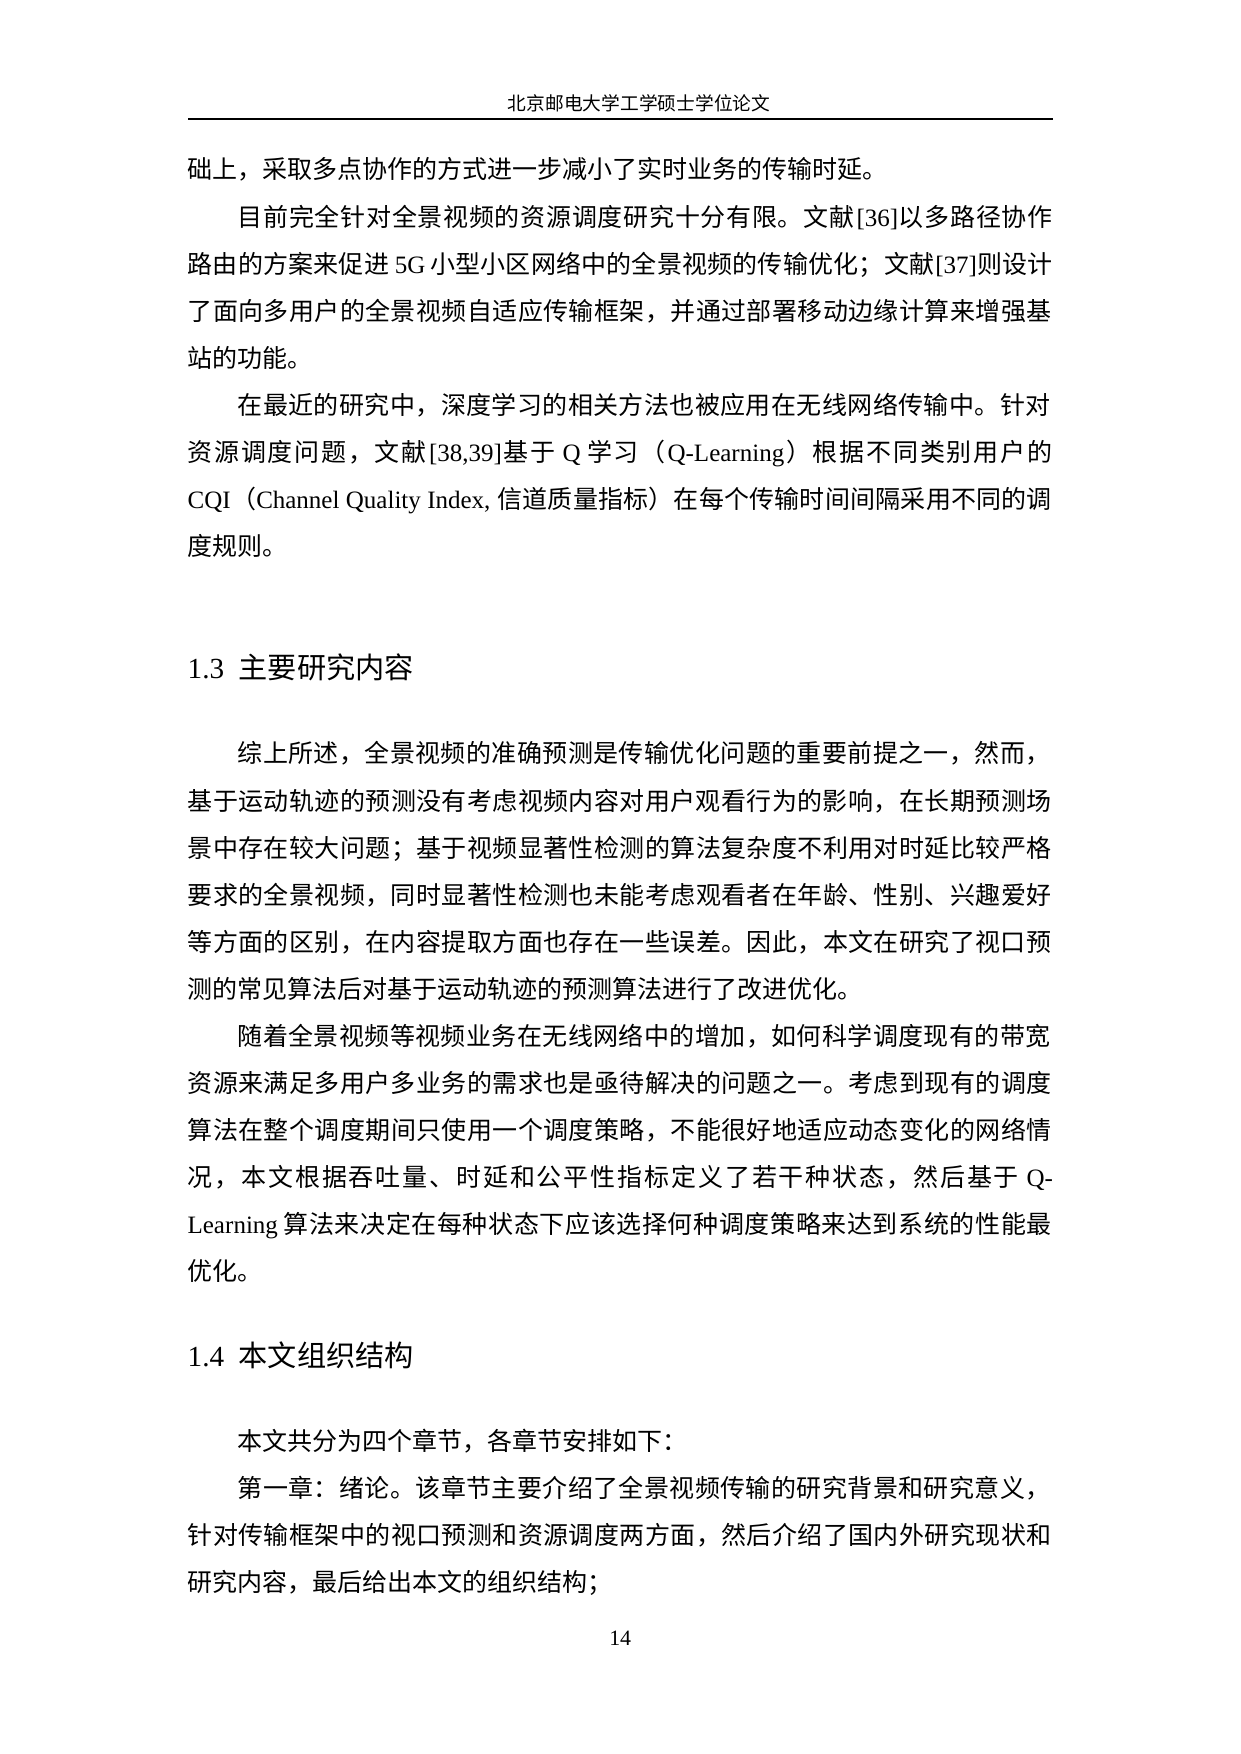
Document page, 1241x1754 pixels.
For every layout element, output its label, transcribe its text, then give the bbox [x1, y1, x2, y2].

text 第一章：绪论。该章节主要介绍了全景视频传输的研究背景和研究意义，针对传输框架中的视口预测和资源调度两方面，然后介绍了国内外研究现状和研究内容，最后给出本文的组织结构； [187, 1469, 1053, 1599]
text 综上所述，全景视频的准确预测是传输优化问题的重要前提之一，然而，基于运动轨迹的预测没有考虑视频内容对用户观看行为的影响，在长期预测场景中存在较大问题；基于视频显著性检测的算法复杂度不利用对时延比较严格要求的全景视频，同时显著性检测也未能考虑观看者在年龄、性别、兴趣爱好等方面的区别，在内容提取方面也存在一些误差。因此，本文在研究了视口预测的常见算法后对基于运动轨迹的预测算法进行了改进优化。 [187, 734, 1053, 1006]
title 1.3 主要研究内容 [187, 645, 1053, 687]
text 在最近的研究中，深度学习的相关方法也被应用在无线网络传输中。针对资源调度问题，文献[38,39]基于Q学习（Q-Learning）根据不同类别用户的CQI（Channel Quality Index, 信道质量指标）在每个传输时间间隔采用不同的调度规则。 [187, 385, 1053, 563]
title 1.4 本文组织结构 [187, 1333, 1053, 1375]
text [187, 150, 1053, 186]
text 随着全景视频等视频业务在无线网络中的增加，如何科学调度现有的带宽资源来满足多用户多业务的需求也是亟待解决的问题之一。考虑到现有的调度算法在整个调度期间只使用一个调度策略，不能很好地适应动态变化的网络情况，本文根据吞吐量、时延和公平性指标定义了若干种状态，然后基于Q-Learning算法来决定在每种状态下应该选择何种调度策略来达到系统的性能最优化。 [187, 1016, 1053, 1288]
text 本文共分为四个章节，各章节安排如下： [187, 1422, 1053, 1458]
text 目前完全针对全景视频的资源调度研究十分有限。文献[36]以多路径协作路由的方案来促进5G小型小区网络中的全景视频的传输优化；文献[37]则设计了面向多用户的全景视频自适应传输框架，并通过部署移动边缘计算来增强基站的功能。 [187, 197, 1053, 374]
